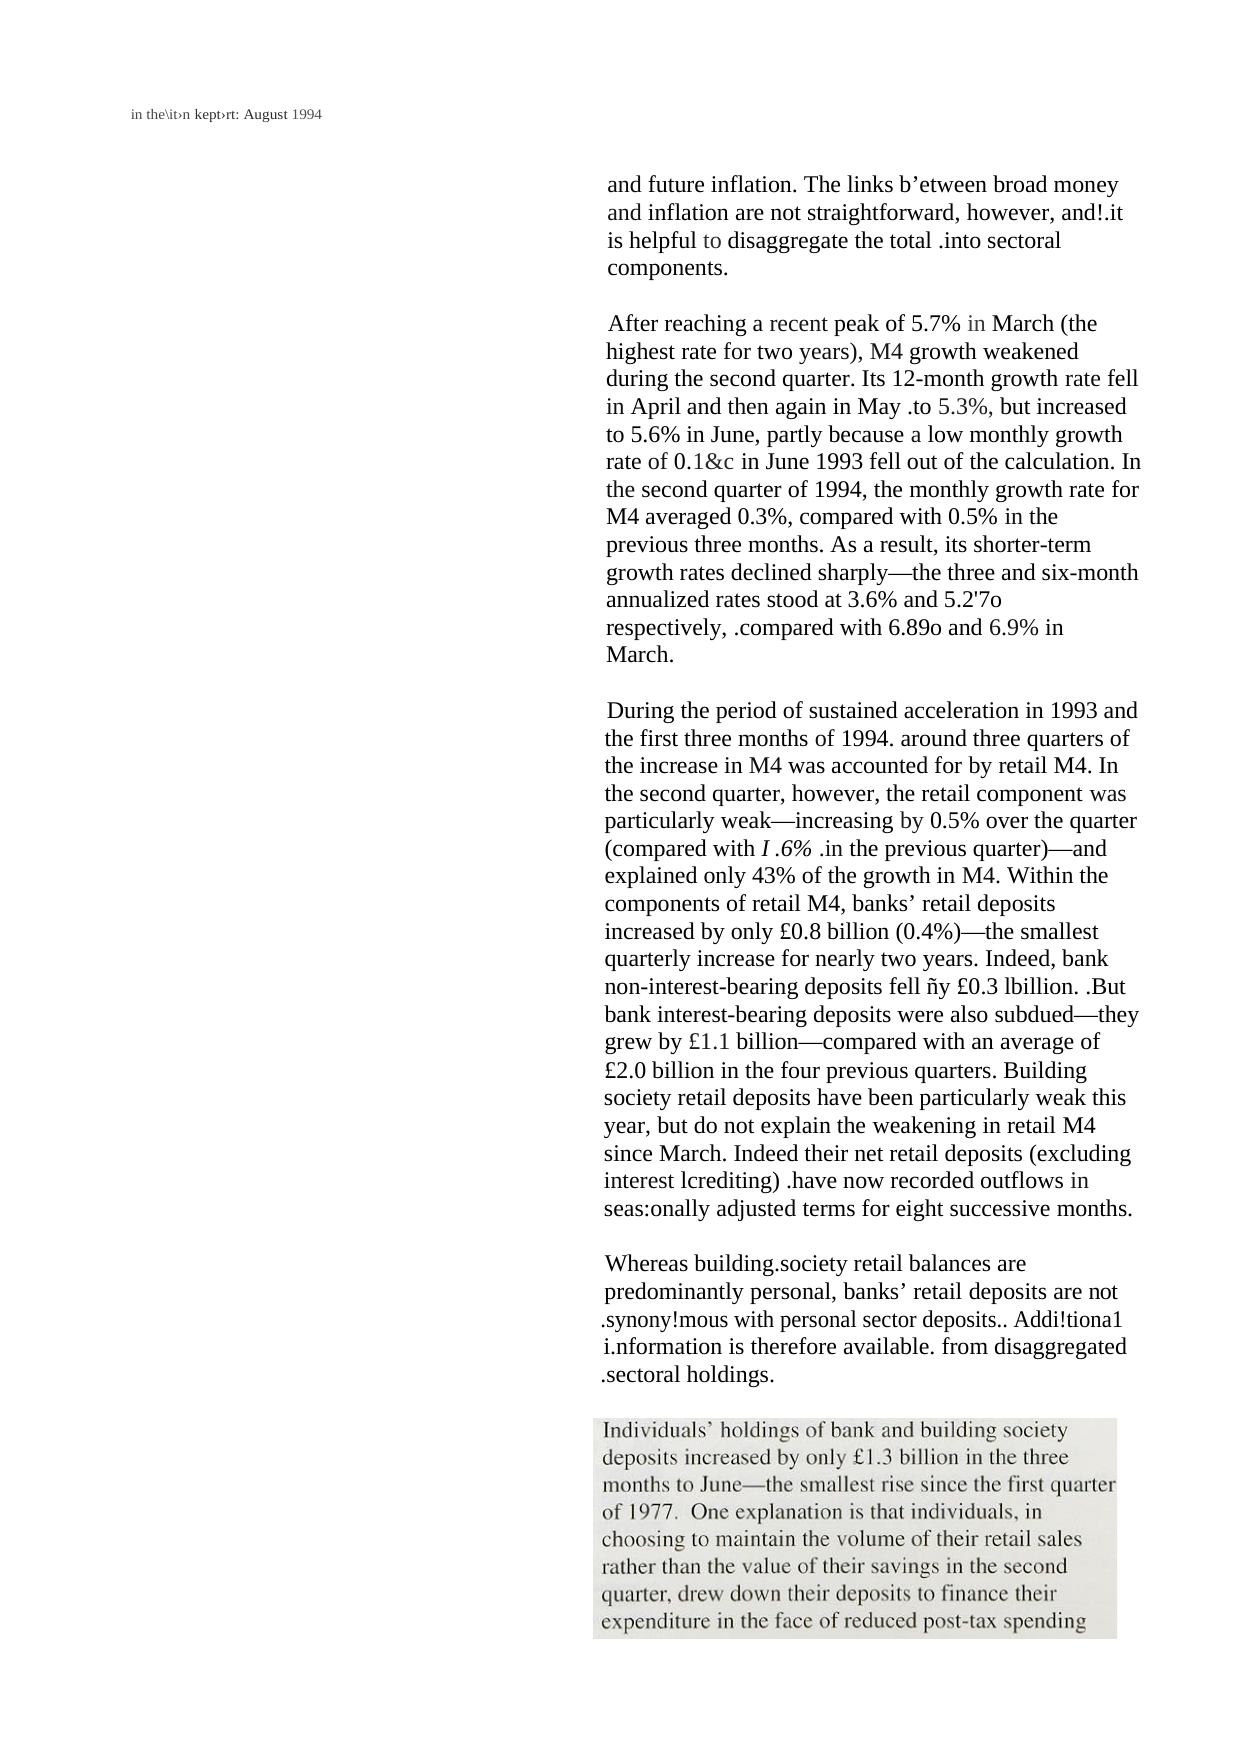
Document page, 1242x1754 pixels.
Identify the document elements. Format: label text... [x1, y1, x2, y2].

text in the\it›n kept›rt: August 1994 [131, 105, 1156, 122]
text During the period of sustained acceleration in 1993 and the first three months of 1994. around three quarters of the increase in M4 was accounted for by retail M4. In the second quarter, however, the retail component was particularly weak—increasing by 0.5% over the quarter (compared with I .6% .in the previous quarter)—and explained only 43% of the growth in M4. Within the components of retail M4, banks’ retail deposits increased by only £0.8 billion (0.4%)—the smallest quarterly increase for nearly two years. Indeed, bank non-interest-bearing deposits fell ñy £0.3 lbillion. .But bank interest-bearing deposits were also subdued—they grew by £1.1 billion—compared with an average of [604, 696, 1141, 1055]
text Whereas building.society retail balances are predominantly personal, banks’ retail deposits are not [604, 1249, 1156, 1304]
text .synony!mous with personal sector deposits.. Addi!tiona1 i.nformation is therefore available. from disaggregated [600, 1304, 1127, 1360]
text £2.0 billion in the four previous quarters. Building society retail deposits have been particularly weak this year, but do not explain the weakening in retail M4 since March. Indeed their net retail deposits (excluding interest lcrediting) .have now recorded outflows in seas:onally adjusted terms for eight successive months. [604, 1056, 1145, 1221]
text After reaching a recent peak of 5.7% in March (the highest rate for two years), M4 growth weakened during the second quarter. Its 12-month growth rate fell in April and then again in May .to 5.3%, but increased to 5.6% in June, partly because a low monthly growth rate of 0.1&c in June 1993 fell out of the calculation. In the second quarter of 1994, the monthly growth rate for M4 averaged 0.3%, compared with 0.5% in the previous three months. As a result, its shorter-term growth rates declined sharply—the three and six-month annualized rates stood at 3.6% and 5.2'7o respectively, .compared with 6.89o and 6.9% in March. [606, 309, 1142, 668]
picture [593, 1418, 1118, 1639]
text and future inflation. The links b’etween broad money and inflation are not straightforward, however, and!.it is helpful to disaggregate the total .into sectoral components. [607, 170, 1142, 281]
text .sectoral holdings. [600, 1360, 1156, 1388]
